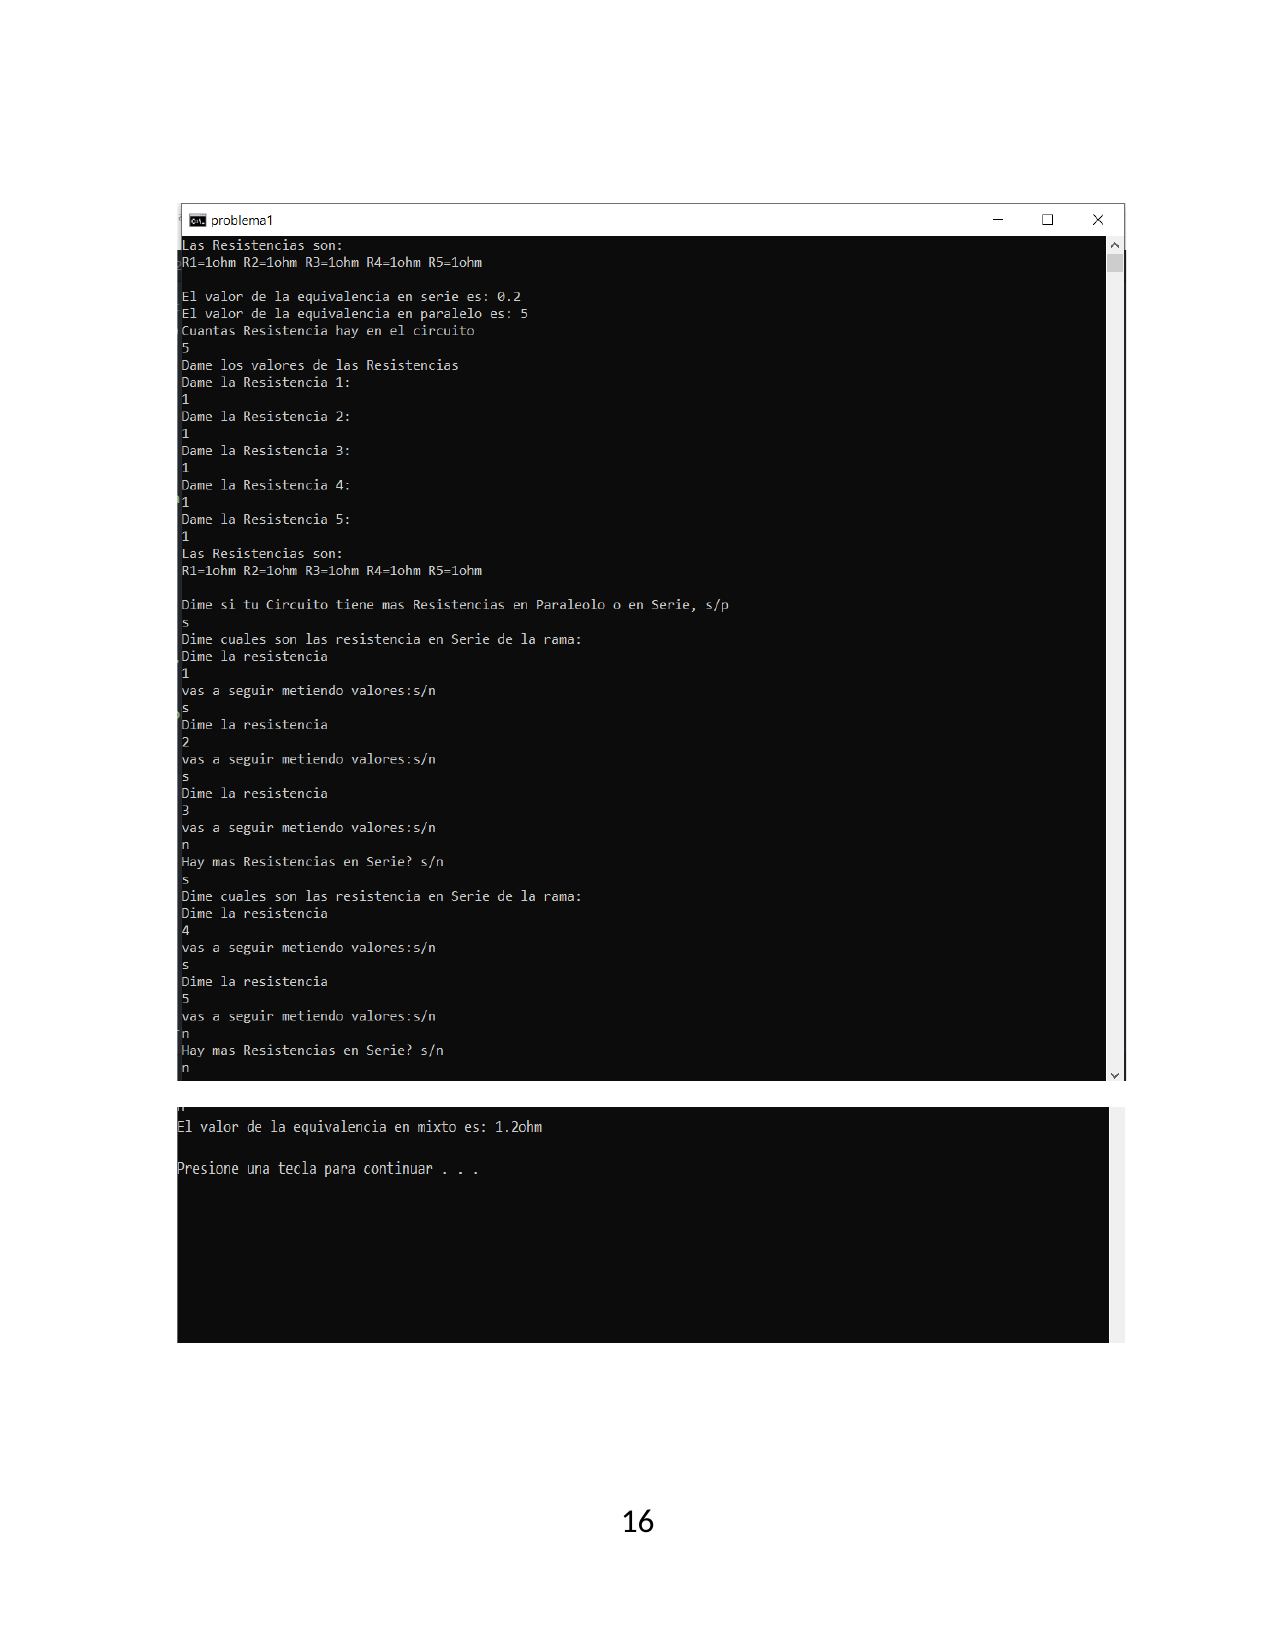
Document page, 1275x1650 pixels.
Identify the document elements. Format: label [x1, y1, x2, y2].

picture [177, 203, 1127, 1081]
picture [177, 1107, 1126, 1343]
